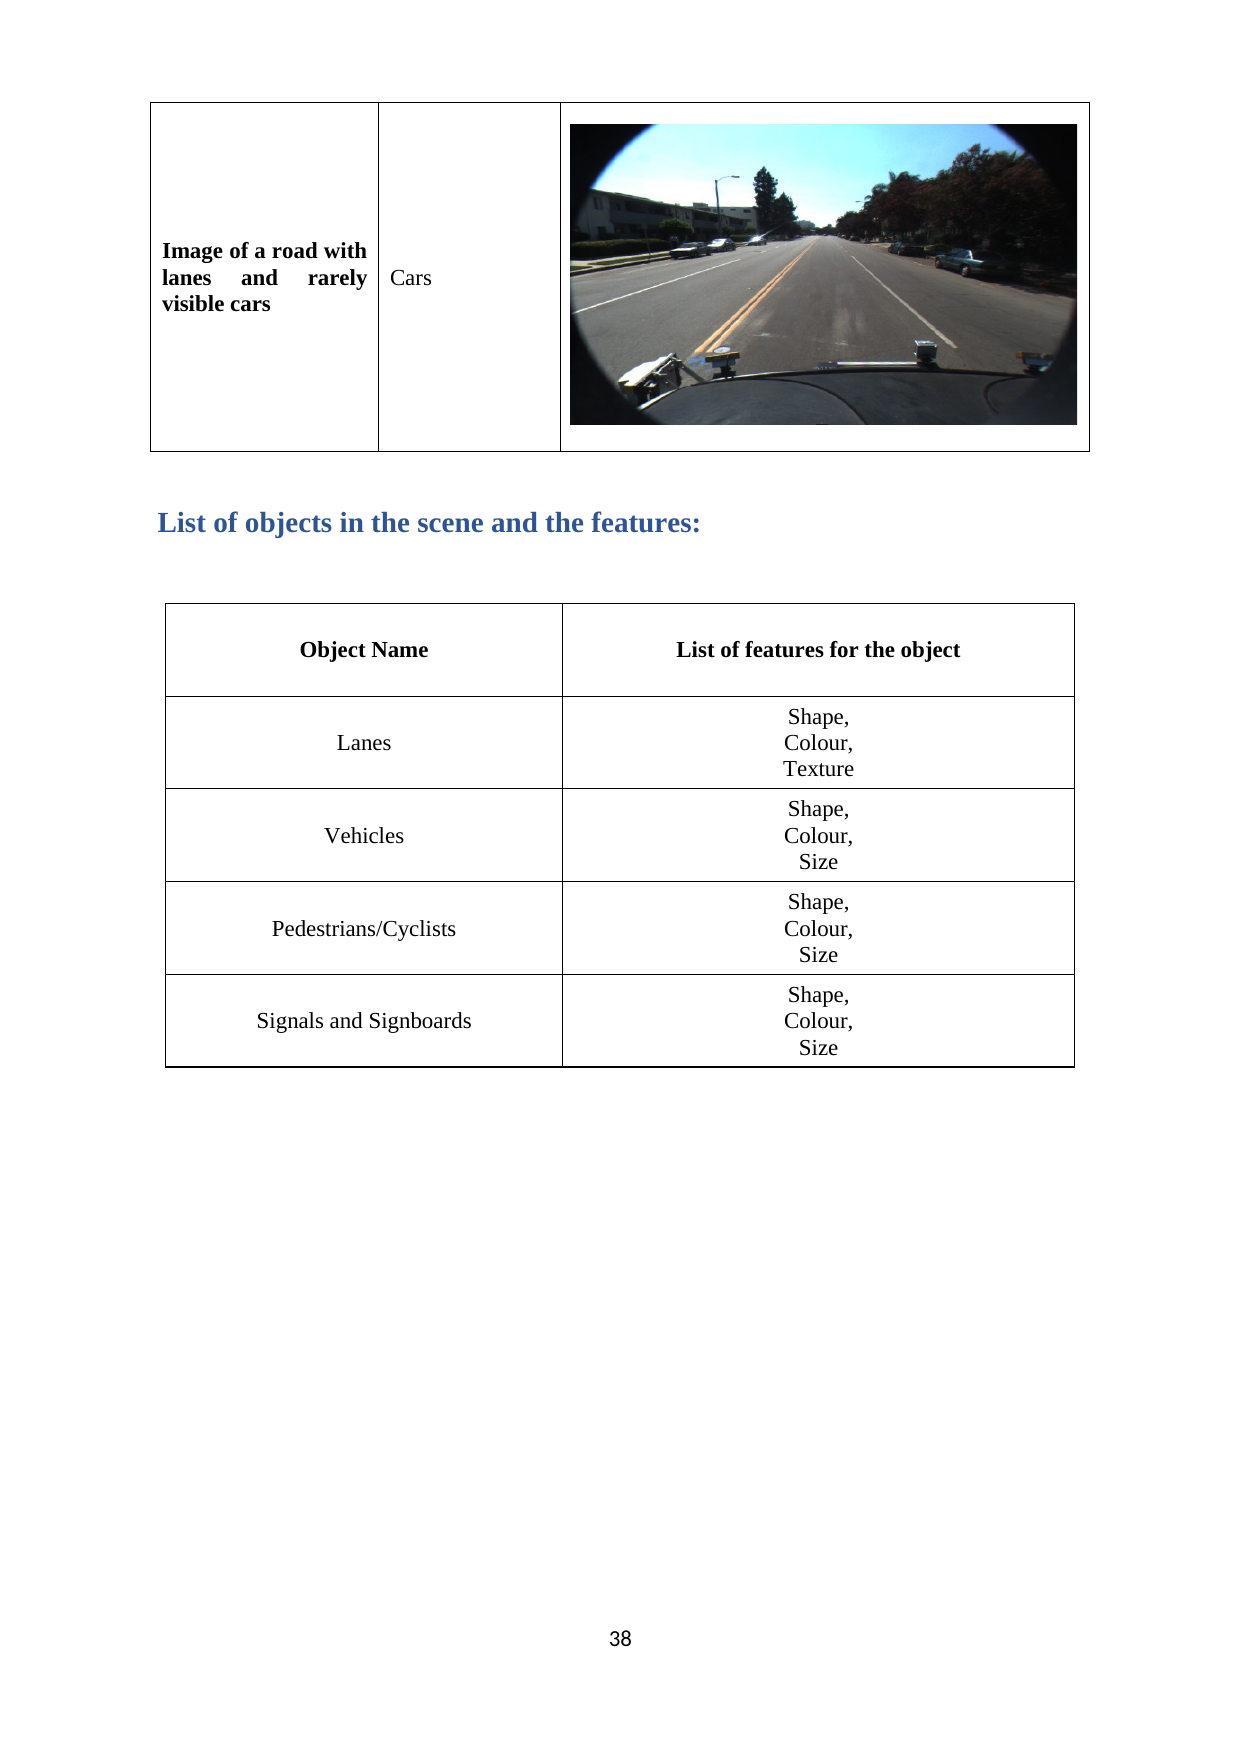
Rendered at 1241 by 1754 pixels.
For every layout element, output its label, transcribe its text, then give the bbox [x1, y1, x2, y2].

table_cell Shape, Colour, Size [563, 789, 1074, 881]
table_cell Vehicles [166, 789, 562, 881]
picture [570, 124, 1078, 425]
table_cell Pedestrians/Cyclists [166, 882, 562, 974]
table_cell Cars [379, 103, 560, 451]
table_cell Shape, Colour, Size [563, 975, 1074, 1066]
table_cell Lanes [166, 697, 562, 788]
table_cell Shape, Colour, Size [563, 882, 1074, 974]
text List of objects in the scene and the features: [150, 505, 1090, 538]
table_header List of features for the object [563, 604, 1074, 696]
table_cell [561, 103, 1089, 451]
table_cell Image of a road with lanes and rarely visible cars [151, 103, 378, 451]
table_cell Shape, Colour, Texture [563, 697, 1074, 788]
table_header Object Name [166, 604, 562, 696]
table_cell Signals and Signboards [166, 975, 562, 1066]
